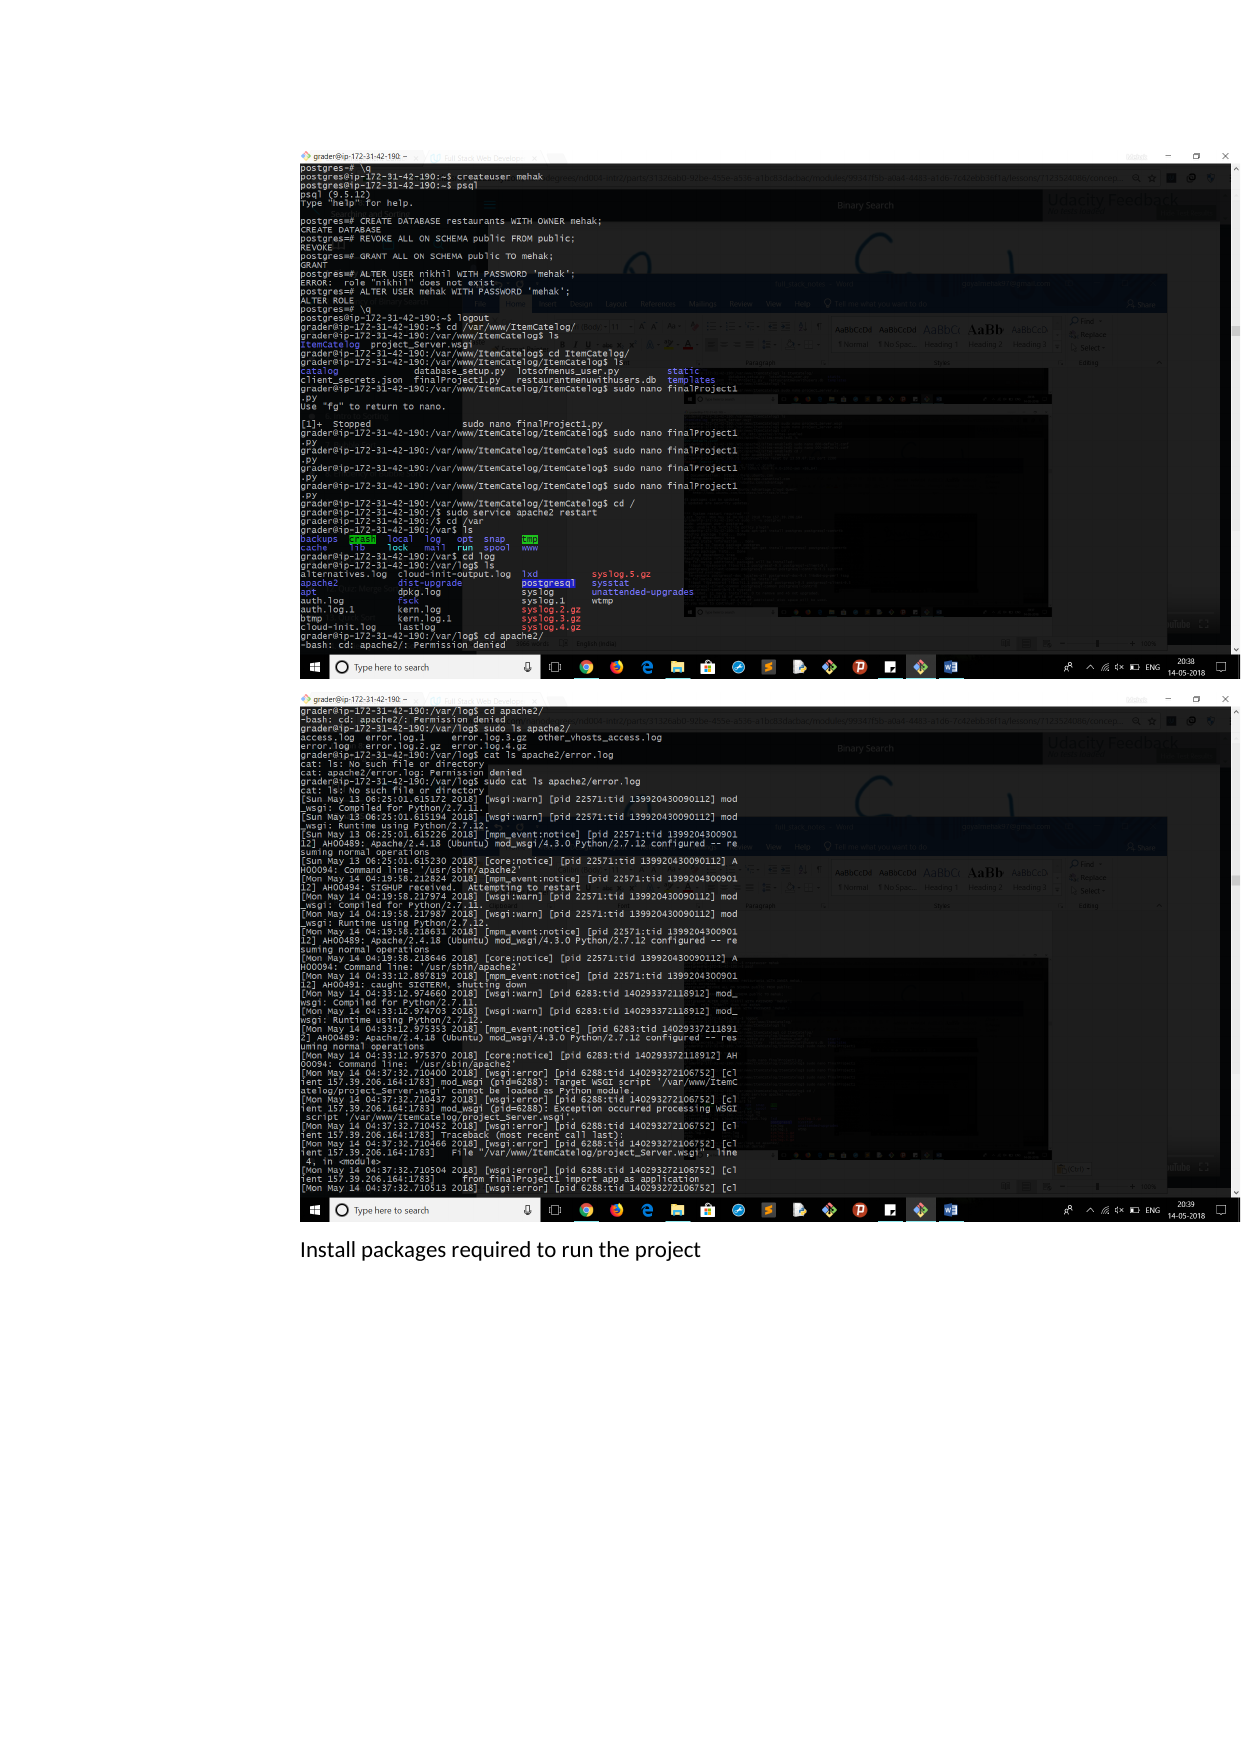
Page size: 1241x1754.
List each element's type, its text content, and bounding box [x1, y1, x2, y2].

picture [300, 150, 1241, 679]
list Install packages required to run the project [300, 1236, 1090, 1264]
picture [300, 692, 1241, 1222]
